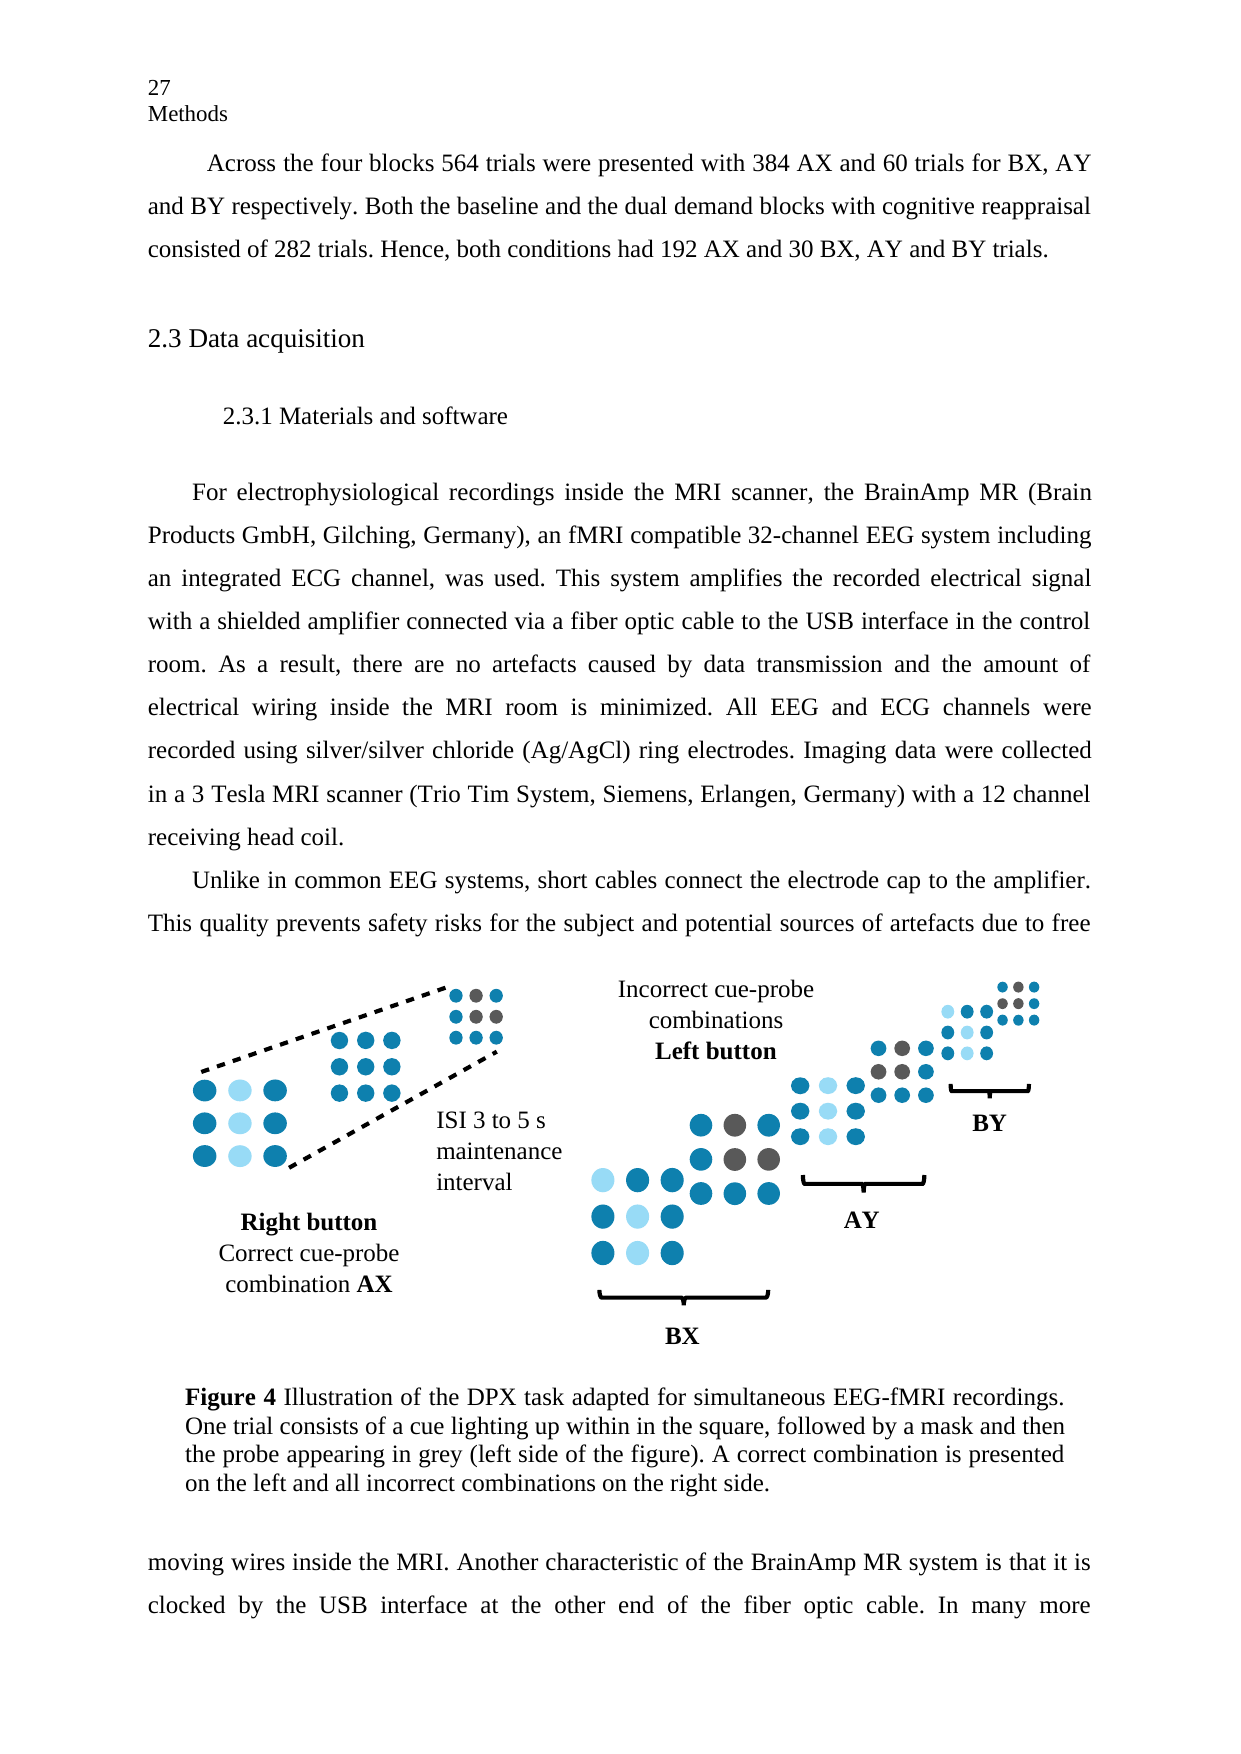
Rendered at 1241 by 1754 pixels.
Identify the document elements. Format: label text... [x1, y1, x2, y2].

text For electrophysiological recordings inside the MRI scanner, the BrainAmp MR (Brain Products GmbH, Gilching, Germany), an fMRI compatible 32-channel EEG system including an integrated ECG channel, was used. This system amplifies the recorded electrical signal with a shielded amplifier connected via a fiber optic cable to the USB interface in the control room. As a result, there are no artefacts caused by data transmission and the amount of electrical wiring inside the MRI room is minimized. All EEG and ECG channels were recorded using silver/silver chloride (Ag/AgCl) ring electrodes. Imaging data were collected in a 3 Tesla MRI scanner (Trio Tim System, Siemens, Erlangen, Germany) with a 12 channel receiving head coil. [148, 477, 1093, 851]
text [148, 865, 1093, 1619]
subtitle 2.3.1 Materials and software [223, 401, 1093, 429]
subtitle 2.3 Data acquisition [148, 322, 1093, 353]
text Across the four blocks 564 trials were presented with 384 AX and 60 trials for BX, AY and BY respectively. Both the baseline and the dual demand blocks with cognitive reappraisal consisted of 282 trials. Hence, both conditions had 192 AX and 30 BX, AY and BY trials. [148, 148, 1093, 263]
